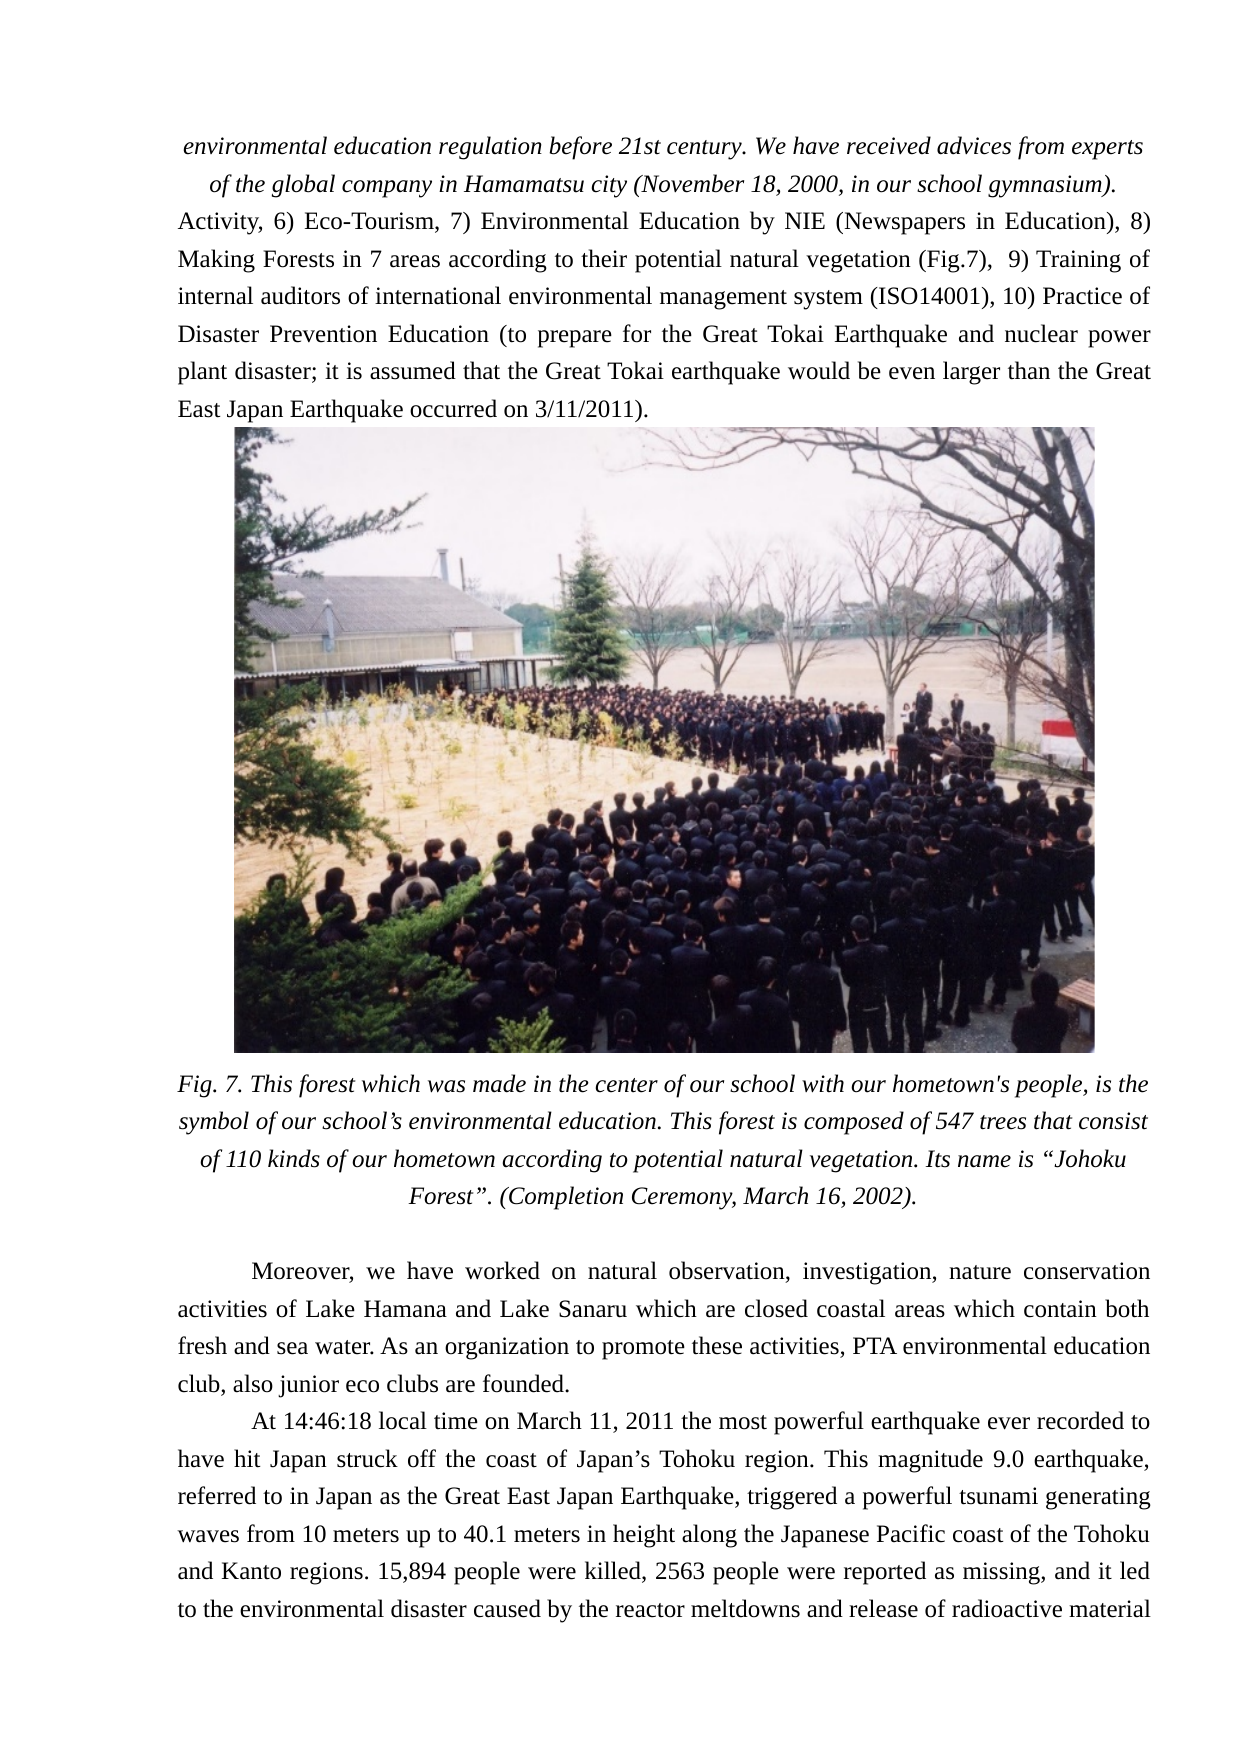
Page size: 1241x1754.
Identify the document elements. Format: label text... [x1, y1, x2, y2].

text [177, 1402, 1152, 1627]
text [177, 127, 1152, 202]
text Moreover, we have worked on natural observation, investigation, nature conservation activities of Lake Hamana and Lake Sanaru which are closed coastal areas which contain both fresh and sea water. As an organization to promote these activities, PTA environmental education club, also junior eco clubs are founded. [177, 1252, 1152, 1402]
text Fig. 7. This forest which was made in the center of our school with our hometown's people, is the symbol of our school’s environmental education. This forest is composed of 547 trees that consist of 110 kinds of our hometown according to potential natural vegetation. Its name is “Johoku Forest”. (Completion Ceremony, March 16, 2002). [177, 1064, 1152, 1214]
text Activity, 6) Eco-Tourism, 7) Environmental Education by NIE (Newspapers in Education), 8) Making Forests in 7 areas according to their potential natural vegetation (Fig.7), 9) Training of internal auditors of international environmental management system (ISO14001), 10) Practice of Disaster Prevention Education (to prepare for the Great Tokai Earthquake and nuclear power plant disaster; it is assumed that the Great Tokai earthquake would be even larger than the Great East Japan Earthquake occurred on 3/11/2011). [177, 202, 1152, 427]
picture [234, 427, 1095, 1053]
